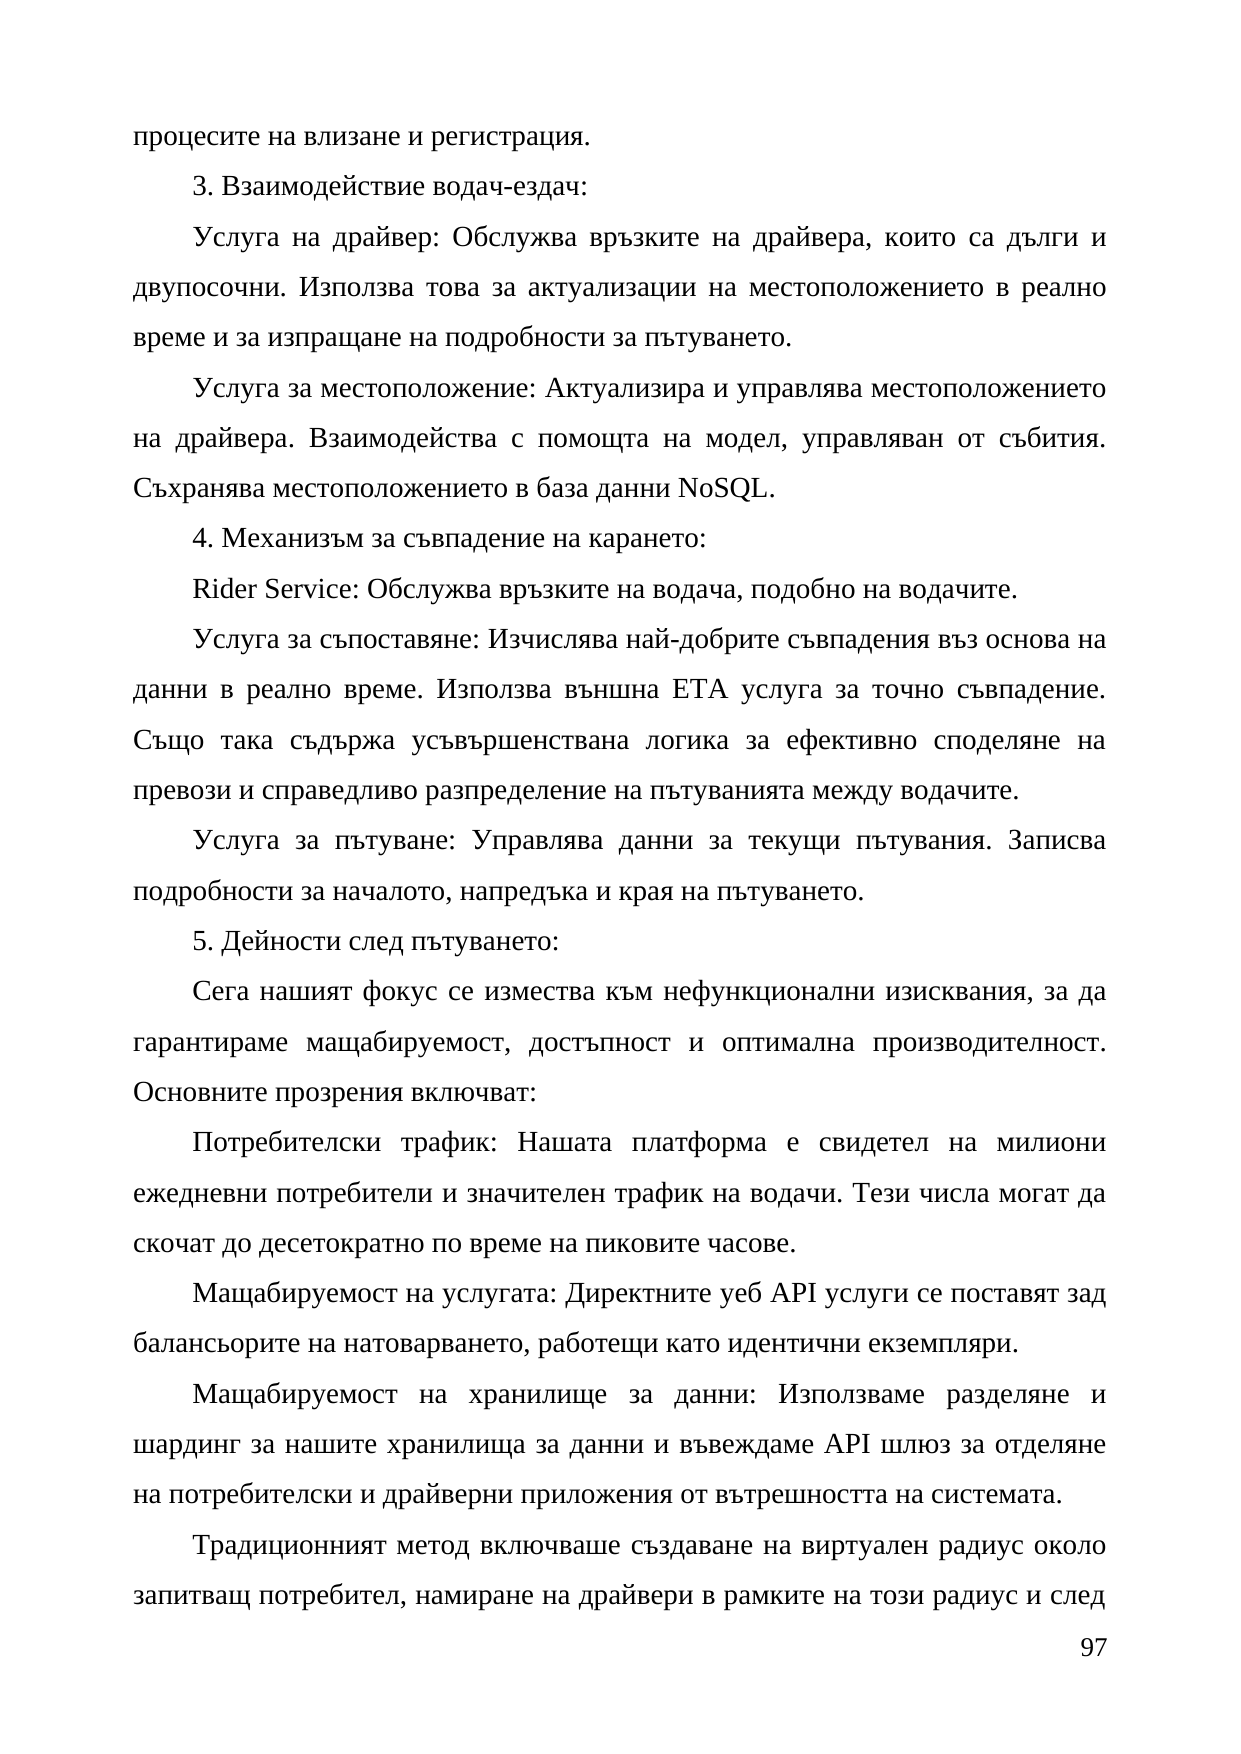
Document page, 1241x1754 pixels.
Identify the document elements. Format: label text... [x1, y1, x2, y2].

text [133, 118, 1107, 152]
text Услуга на драйвер: Обслужва връзките на драйвера, които са дълги и двупосочни. Използва това за актуализации на местоположението в реално време и за изпращане на подробности за пътуването. [133, 219, 1107, 353]
text Услуга за съпоставяне: Изчислява най-добрите съвпадения въз основа на данни в реално време. Използва външна ETA услуга за точно съвпадение. Също така съдържа усъвършенствана логика за ефективно споделяне на превози и справедливо разпределение на пътуванията между водачите. [133, 621, 1107, 806]
text Сега нашият фокус се измества към нефункционални изисквания, за да гарантираме мащабируемост, достъпност и оптимална производителност. Основните прозрения включват: [133, 973, 1107, 1108]
text Потребителски трафик: Нашата платформа е свидетел на милиони ежедневни потребители и значителен трафик на водачи. Тези числа могат да скочат до десетократно по време на пиковите часове. [133, 1124, 1107, 1258]
text Услуга за местоположение: Актуализира и управлява местоположението на драйвера. Взаимодейства с помощта на модел, управляван от събития. Съхранява местоположението в база данни NoSQL. [133, 370, 1107, 504]
text 4. Механизъм за съвпадение на карането: [133, 521, 1107, 554]
text 3. Взаимодействие водач-ездач: [133, 168, 1107, 202]
text Мащабируемост на хранилище за данни: Използваме разделяне и шардинг за нашите хранилища за данни и въвеждаме API шлюз за отделяне на потребителски и драйверни приложения от вътрешността на системата. [133, 1376, 1107, 1510]
text 5. Дейности след пътуването: [133, 923, 1107, 957]
text Rider Service: Обслужва връзките на водача, подобно на водачите. [133, 571, 1107, 604]
text Мащабируемост на услугата: Директните уеб API услуги се поставят зад балансьорите на натоварването, работещи като идентични екземпляри. [133, 1275, 1107, 1359]
text Услуга за пътуване: Управлява данни за текущи пътувания. Записва подробности за началото, напредъка и края на пътуването. [133, 822, 1107, 906]
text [133, 1527, 1107, 1611]
